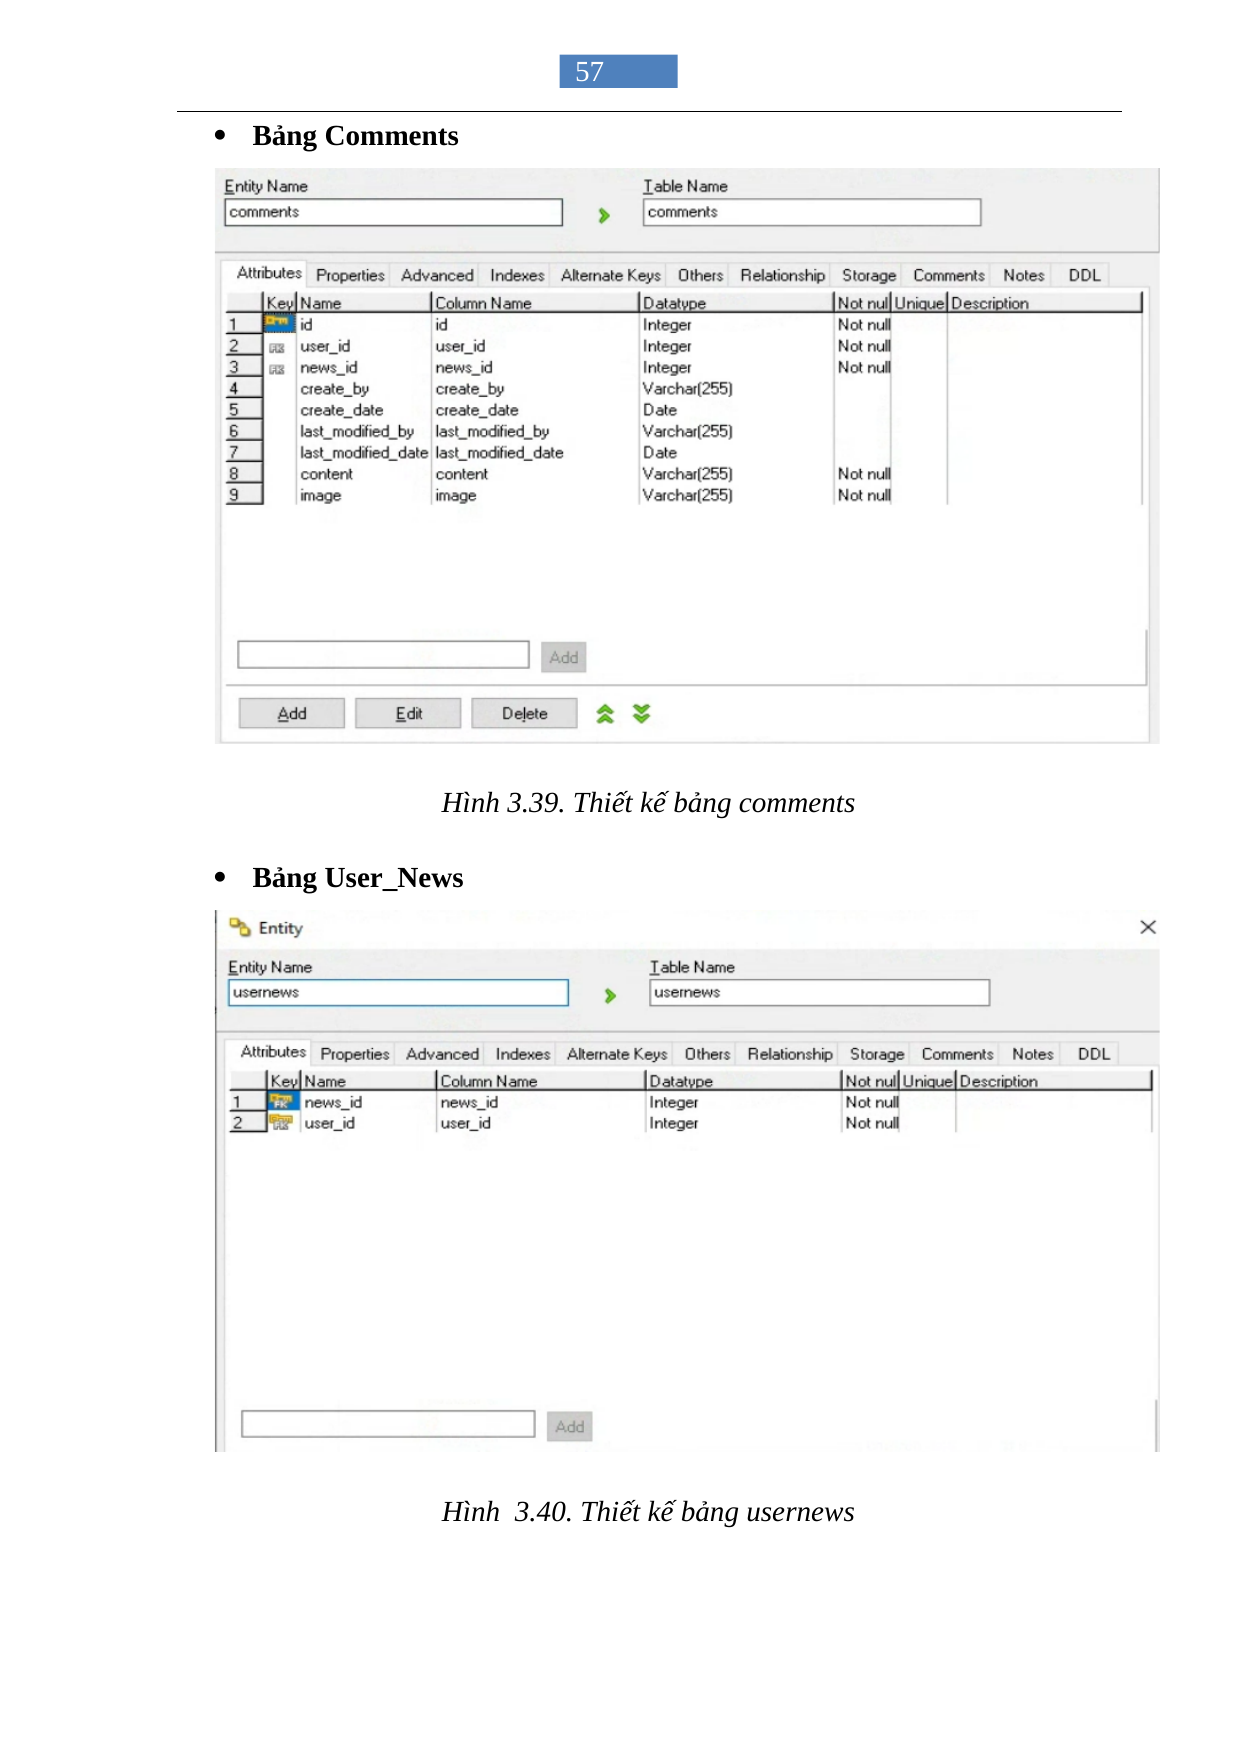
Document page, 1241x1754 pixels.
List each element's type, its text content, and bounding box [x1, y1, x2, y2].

list Bảng User_News [215, 860, 1122, 894]
picture [214, 910, 1160, 1452]
picture [214, 168, 1160, 744]
list Bảng Comments [215, 118, 1122, 152]
